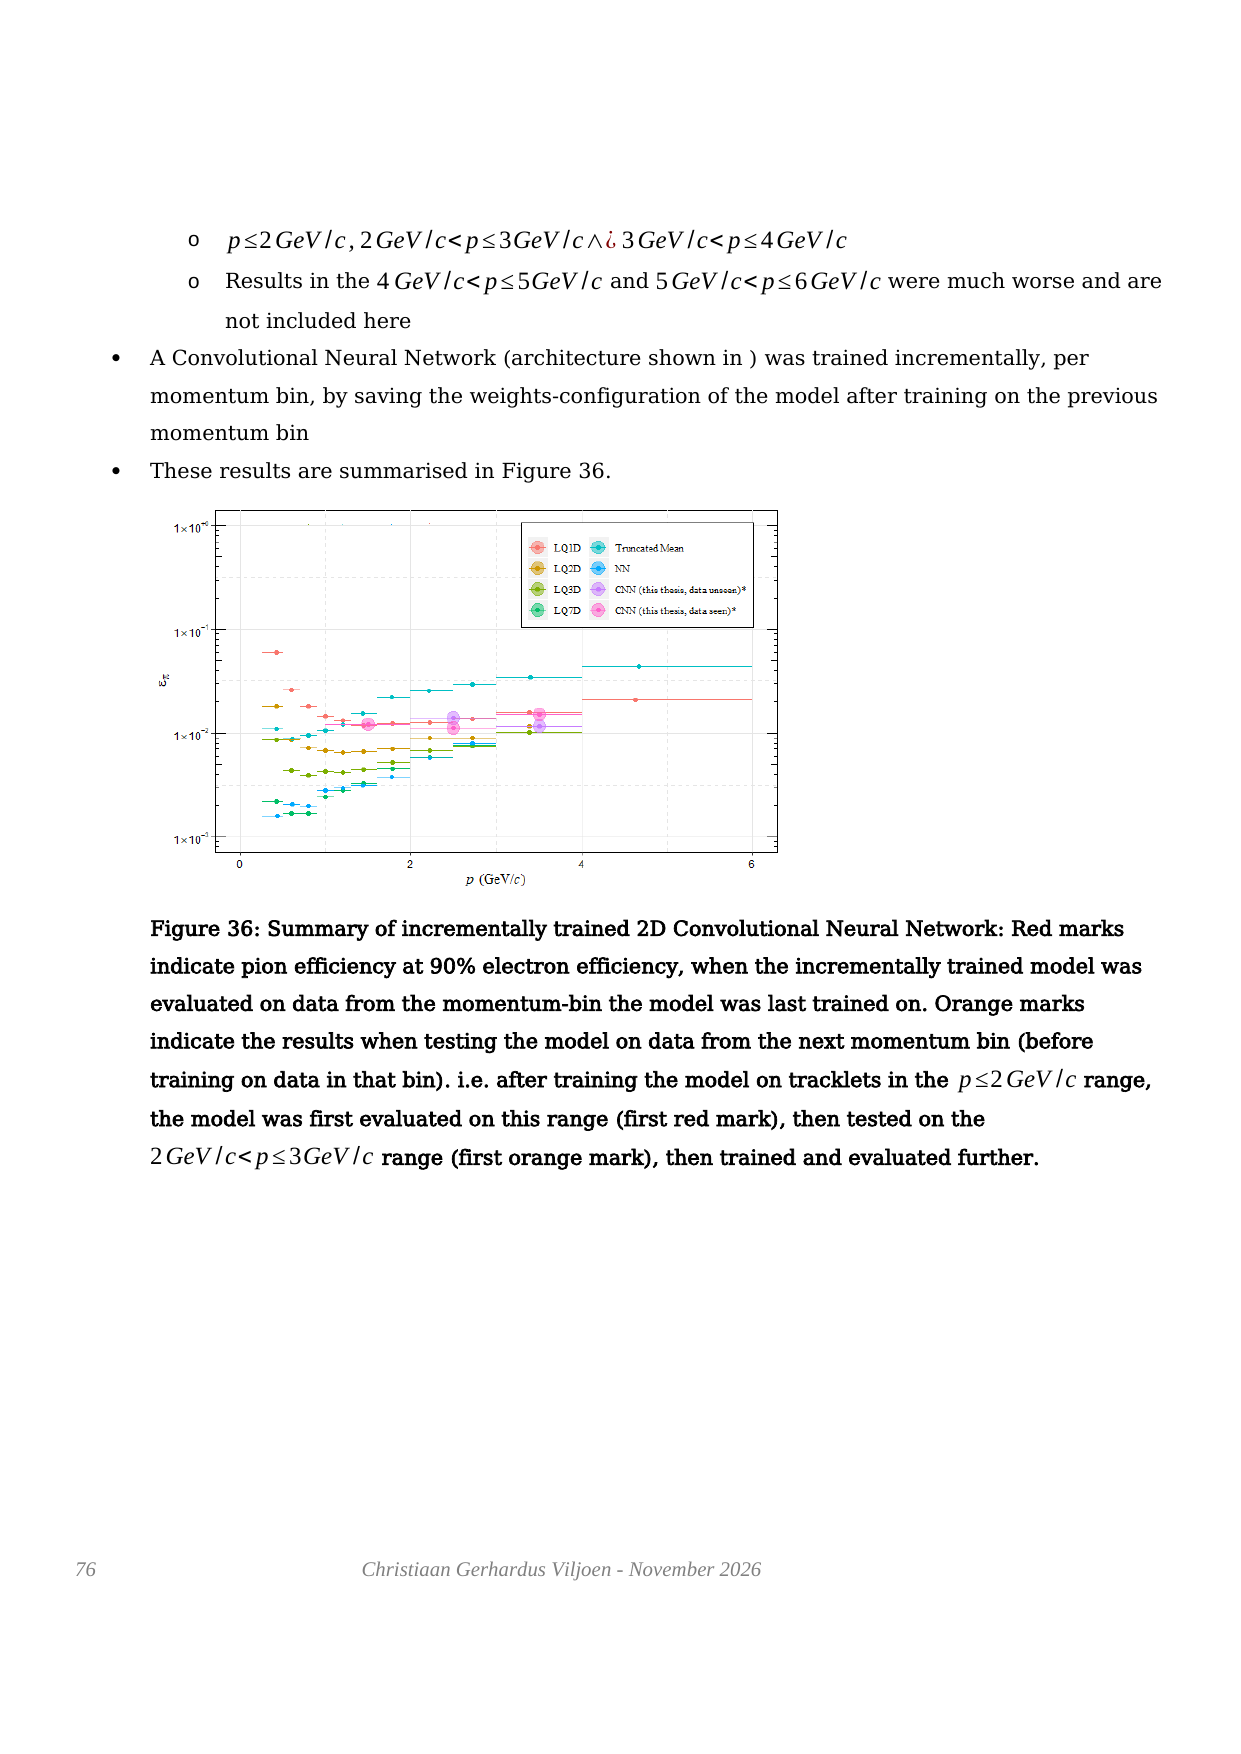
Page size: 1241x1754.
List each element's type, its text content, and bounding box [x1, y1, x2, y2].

list A Convolutional Neural Network (architecture shown in ) was trained incrementally, per momentum bin, by saving the weights-configuration of the model after training on the previous momentum bin [112, 345, 1165, 445]
list These results are summarised in Figure 28. [112, 457, 1165, 483]
list Results in the and were much worse and are not included here [187, 267, 1165, 332]
text Figure 36: Summary of incrementally trained 2D Convolutional Neural Network: Red marks indicate pion efficiency at 90% electron efficiency, when the incrementally trained model was evaluated on data from the momentum-bin the model was last trained on. Orange marks indicate the results when testing the model on data from the next momentum bin (before training on data in that bin). i.e. after training the model on tracklets in the range, the model was first evaluated on this range (first red mark), then tested on the range (first orange mark), then trained and evaluated further. [150, 915, 1165, 1170]
picture [150, 503, 784, 895]
